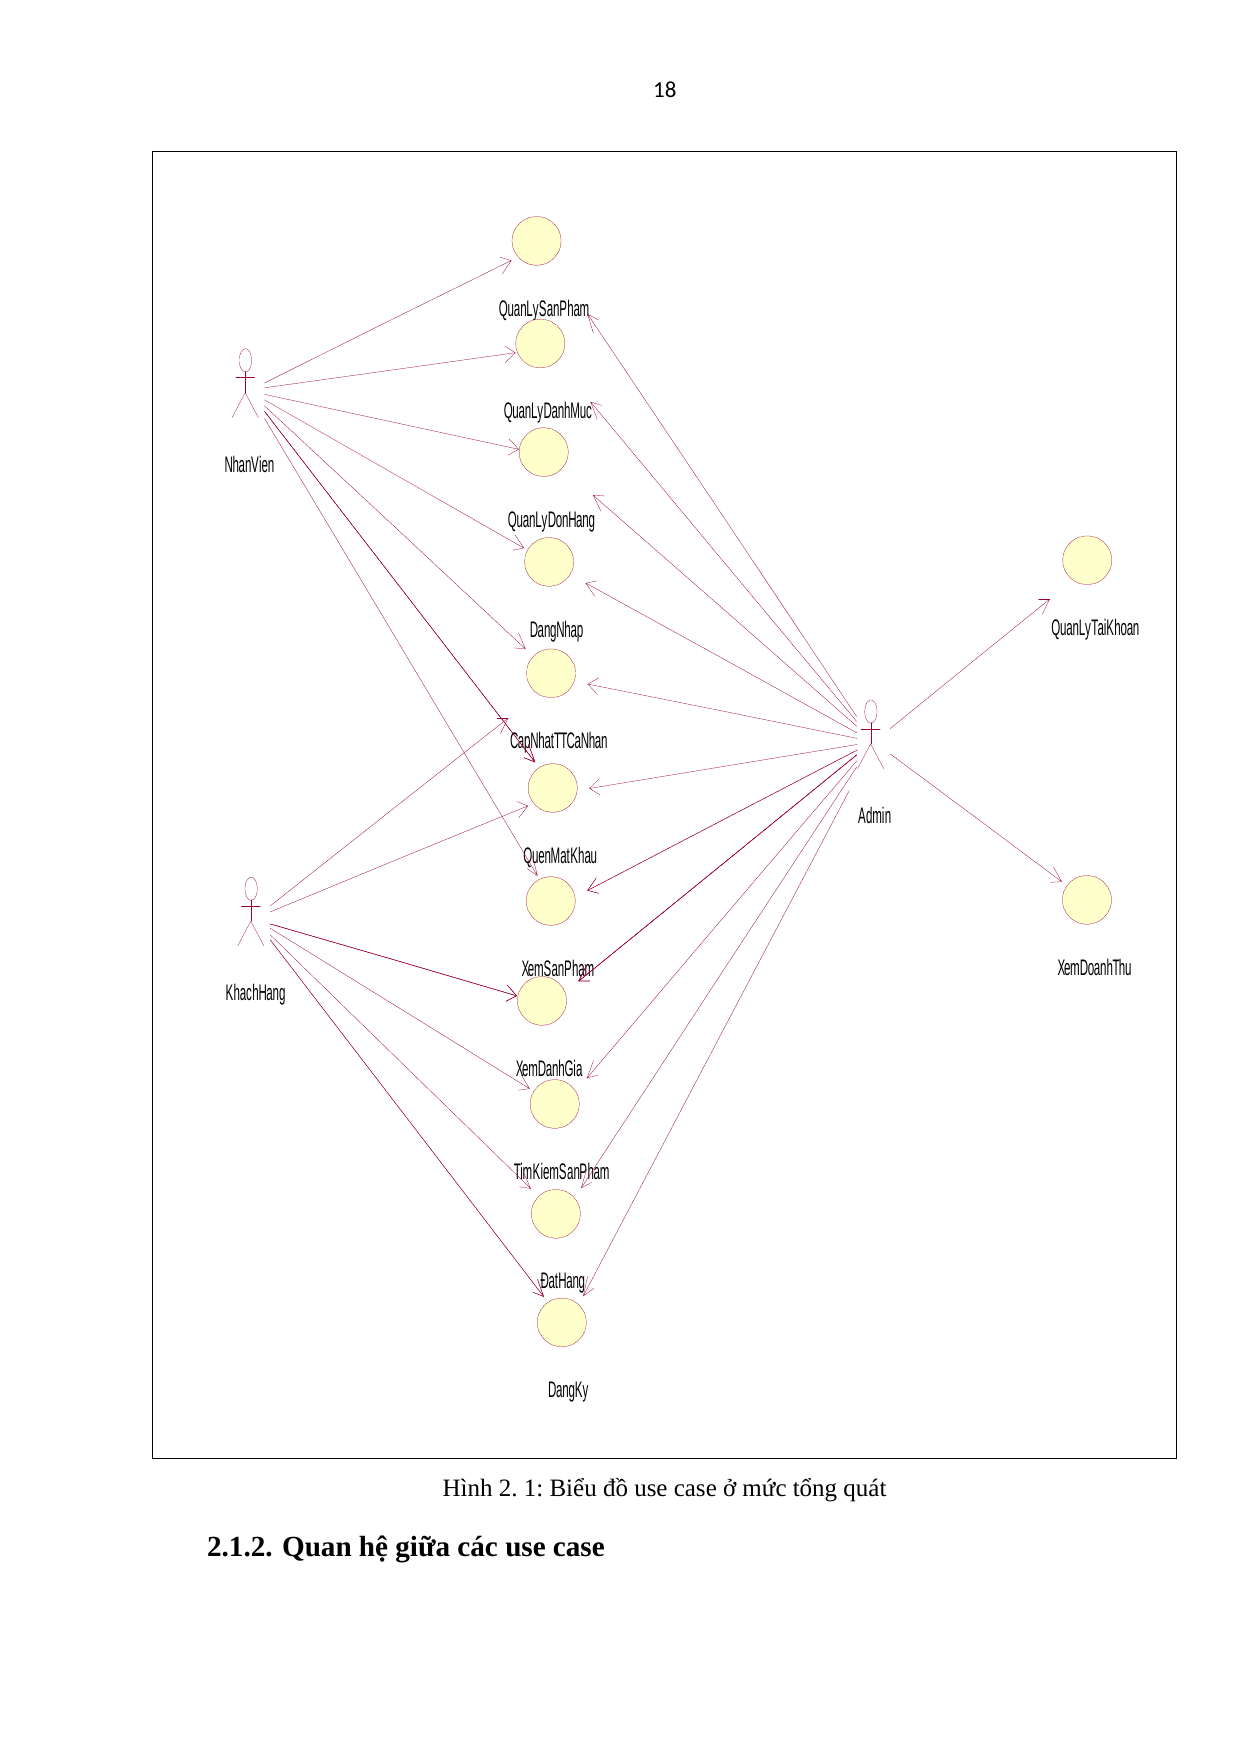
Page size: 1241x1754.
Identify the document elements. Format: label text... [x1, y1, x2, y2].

text Hình 2. 1: Biểu đồ use case ở mức tổng quát [207, 1459, 1122, 1502]
text Hình 2. 1: Biểu đồ use case ở mức tổng quát [207, 152, 1122, 1458]
list Quan hệ giữa các use case [207, 1529, 1122, 1562]
